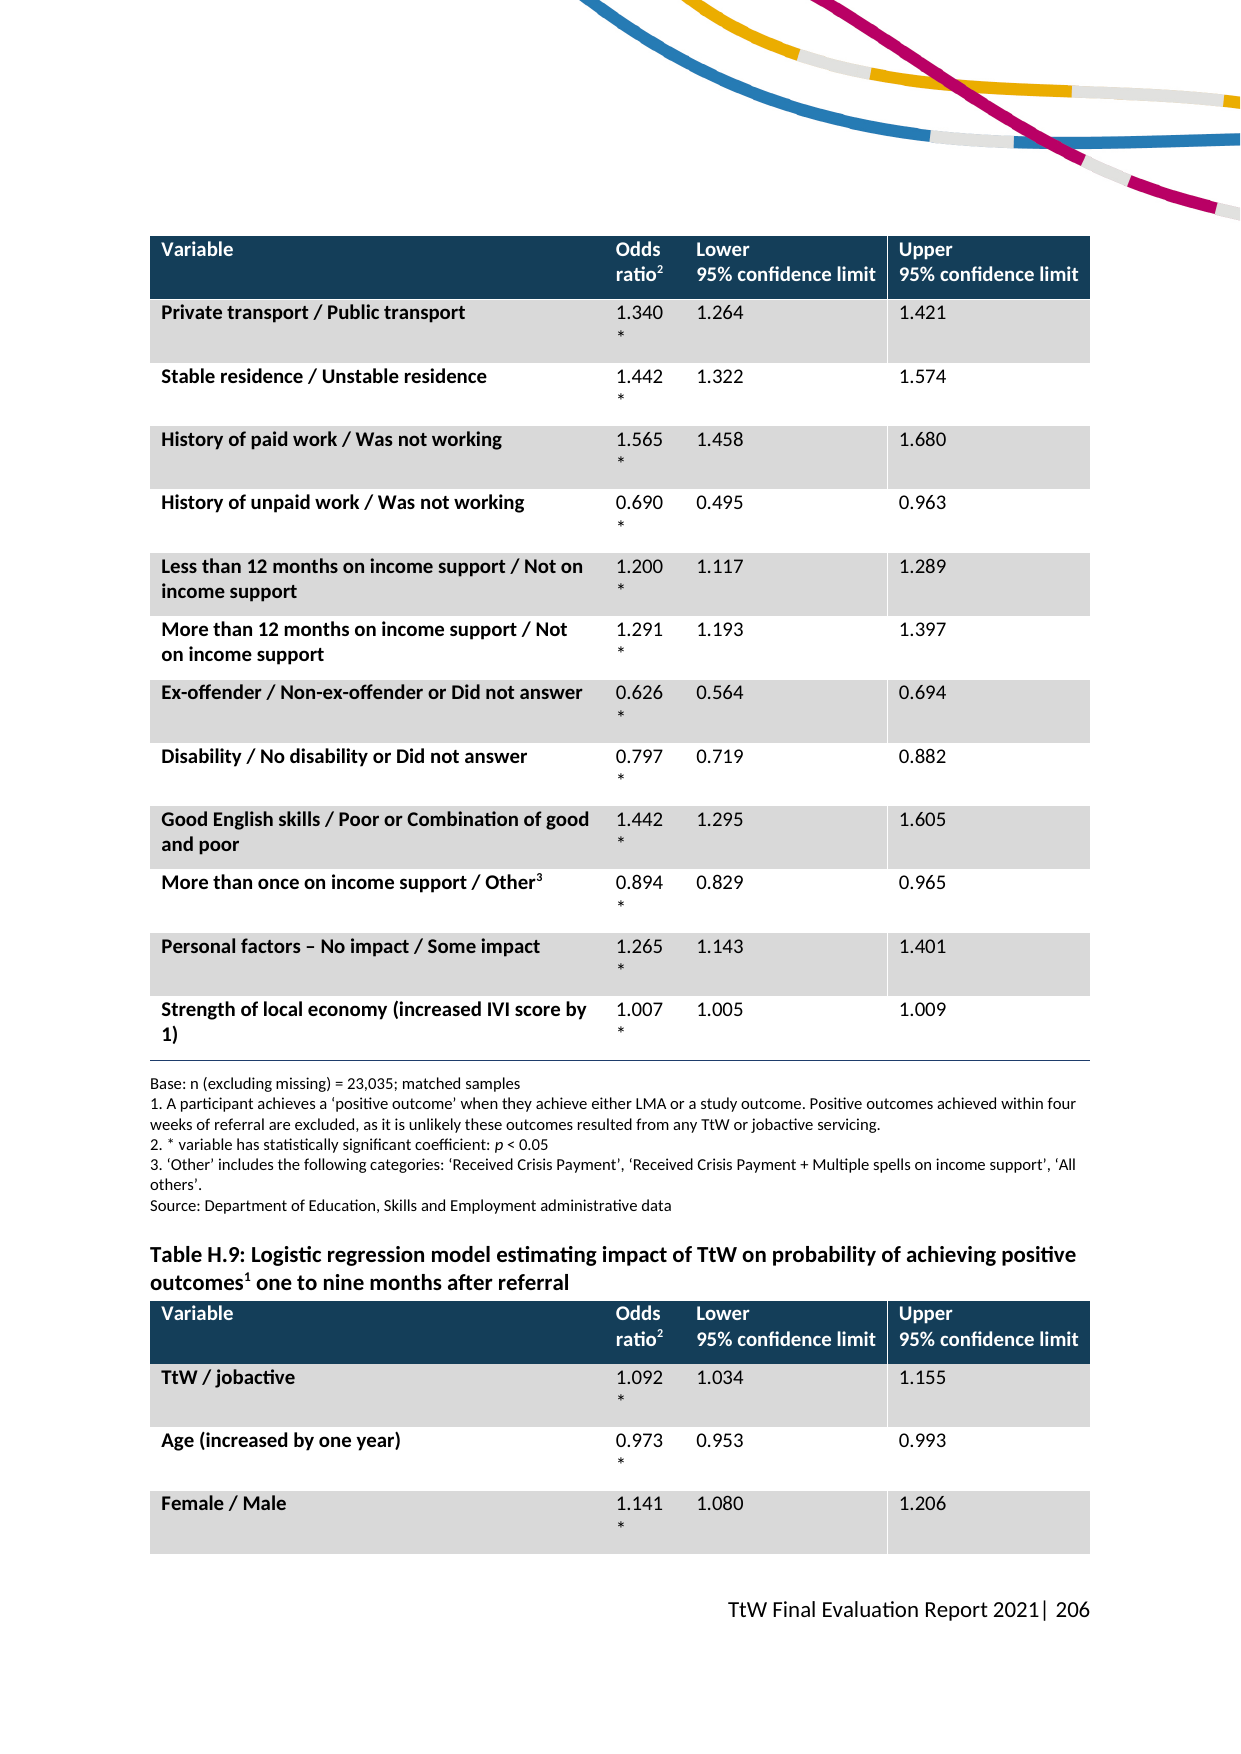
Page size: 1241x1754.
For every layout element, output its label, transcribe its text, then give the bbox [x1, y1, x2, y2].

text 2. * variable has statistically significant coefficient: p < 0.05 [150, 1134, 1090, 1154]
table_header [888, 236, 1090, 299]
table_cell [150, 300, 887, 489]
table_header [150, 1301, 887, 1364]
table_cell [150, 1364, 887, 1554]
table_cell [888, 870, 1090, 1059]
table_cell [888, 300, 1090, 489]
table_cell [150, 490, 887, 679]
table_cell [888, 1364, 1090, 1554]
text Table H.9: Logistic regression model estimating impact of TtW on probability of achieving positive outcomes1 one to nine months after referral [150, 1240, 1090, 1296]
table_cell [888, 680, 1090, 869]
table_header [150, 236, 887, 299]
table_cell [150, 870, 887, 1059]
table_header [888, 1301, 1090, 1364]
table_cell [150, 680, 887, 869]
text Base: n (excluding missing) = 23,035; matched samples [150, 1073, 1090, 1093]
text 3. ‘Other’ includes the following categories: ‘Received Crisis Payment’, ‘Received Crisis Payment + Multiple spells on income support’, ‘All others’. [150, 1154, 1090, 1195]
text Source: Department of Education, Skills and Employment administrative data [150, 1195, 1090, 1215]
picture [0, 0, 1241, 229]
text 1. A participant achieves a ‘positive outcome’ when they achieve either LMA or a study outcome. Positive outcomes achieved within four weeks of referral are excluded, as it is unlikely these outcomes resulted from any TtW or jobactive servicing. [150, 1093, 1090, 1134]
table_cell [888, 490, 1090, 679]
